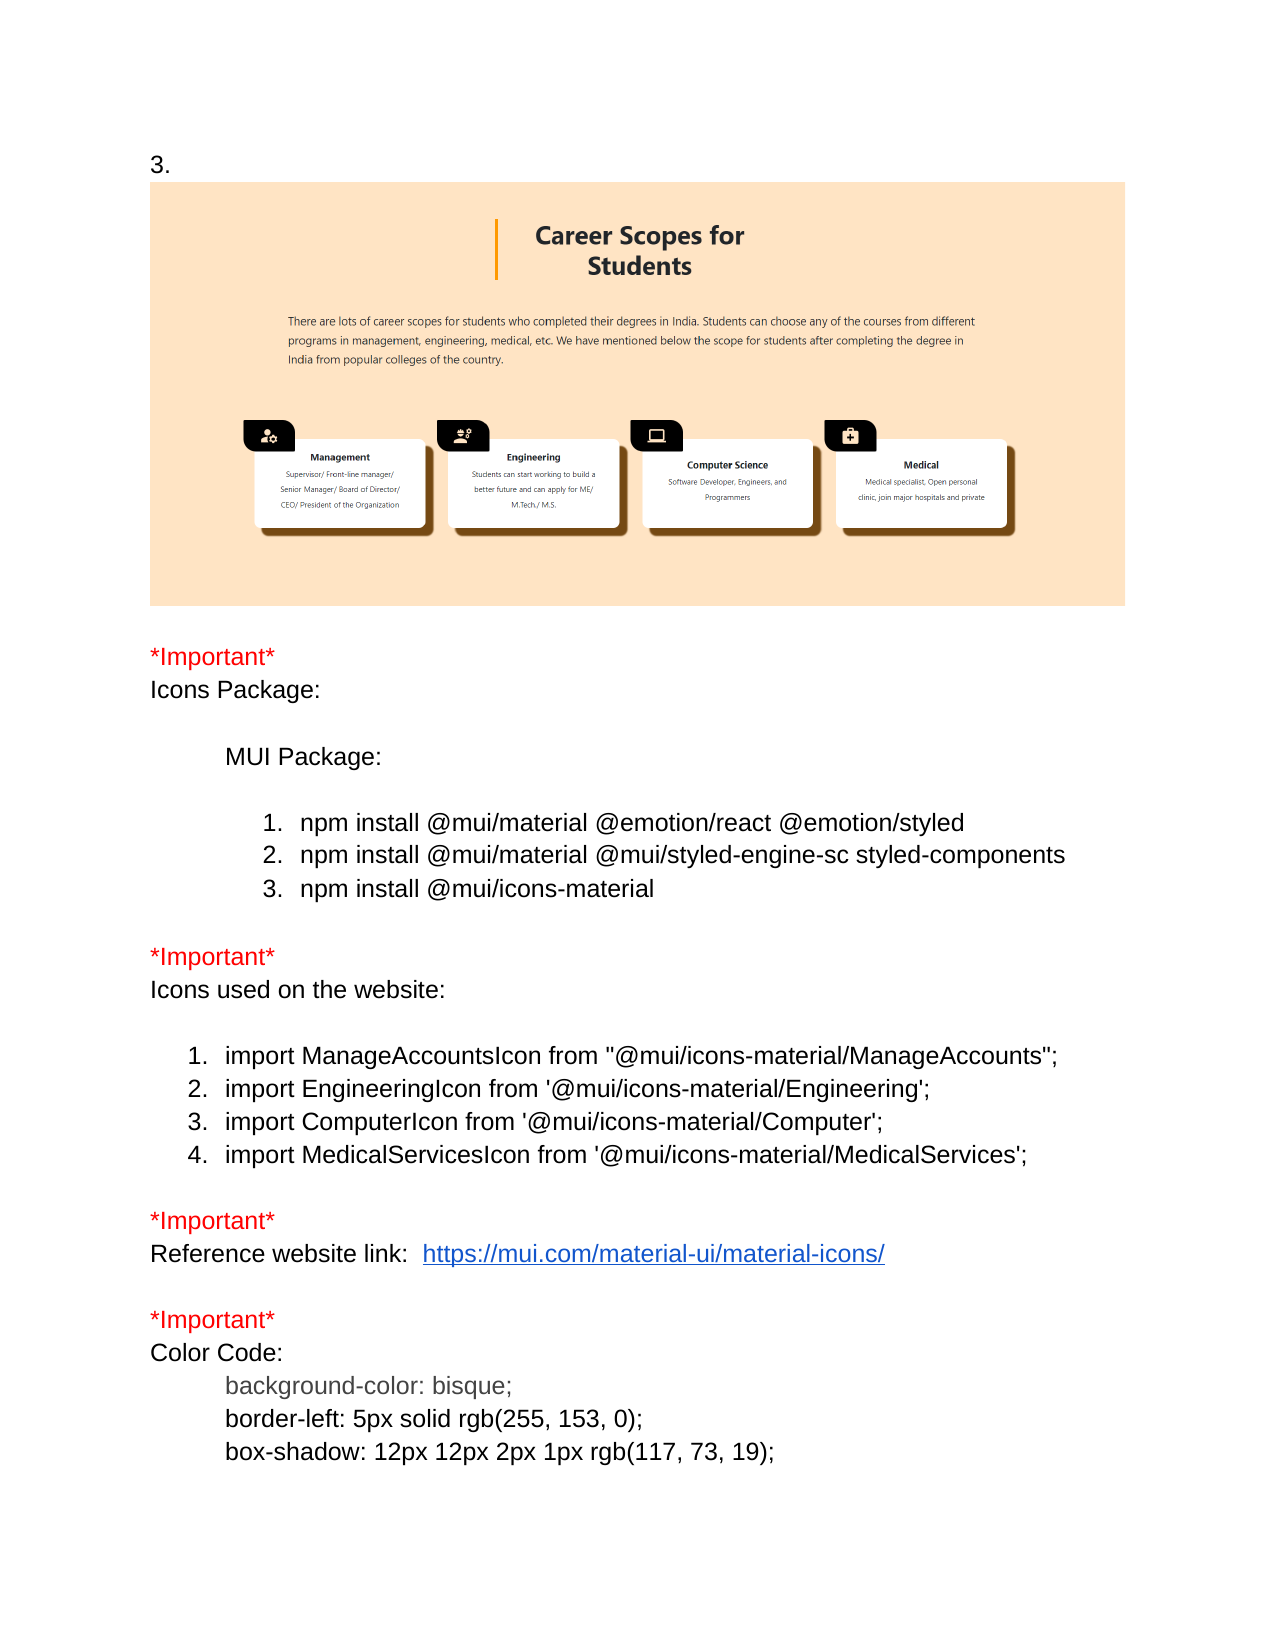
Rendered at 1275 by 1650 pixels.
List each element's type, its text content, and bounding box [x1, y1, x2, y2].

list npm install @mui/icons-material [262, 873, 1200, 902]
list import ComputerIcon from '@mui/icons-material/Computer'; [187, 1107, 1125, 1136]
text 3. [150, 150, 1125, 182]
text Reference website link: https://mui.com/material-ui/material-icons/ [150, 1239, 1125, 1268]
text background-color: bisque; [150, 1371, 1200, 1400]
list import ManageAccountsIcon from "@mui/icons-material/ManageAccounts"; [187, 1041, 1125, 1069]
text *Important* [150, 942, 1125, 970]
text Icons Package: [150, 675, 1125, 704]
text *Important* [150, 1206, 1125, 1234]
list npm install @mui/material @emotion/react @emotion/styled [262, 807, 1125, 836]
text box-shadow: 12px 12px 2px 1px rgb(117, 73, 19); [225, 1437, 1125, 1466]
text *Important* [150, 642, 1125, 671]
list import MedicalServicesIcon from '@mui/icons-material/MedicalServices'; [187, 1140, 1125, 1168]
text MUI Package: [225, 741, 1125, 770]
text Icons used on the website: [150, 975, 1125, 1003]
text Color Code: [150, 1338, 1200, 1367]
text border-left: 5px solid rgb(255, 153, 0); [150, 1404, 1200, 1433]
text *Important* [150, 1305, 1125, 1334]
picture [150, 182, 1125, 606]
list import EngineeringIcon from '@mui/icons-material/Engineering'; [187, 1074, 1125, 1102]
list npm install @mui/material @mui/styled-engine-sc styled-components [262, 841, 1200, 869]
